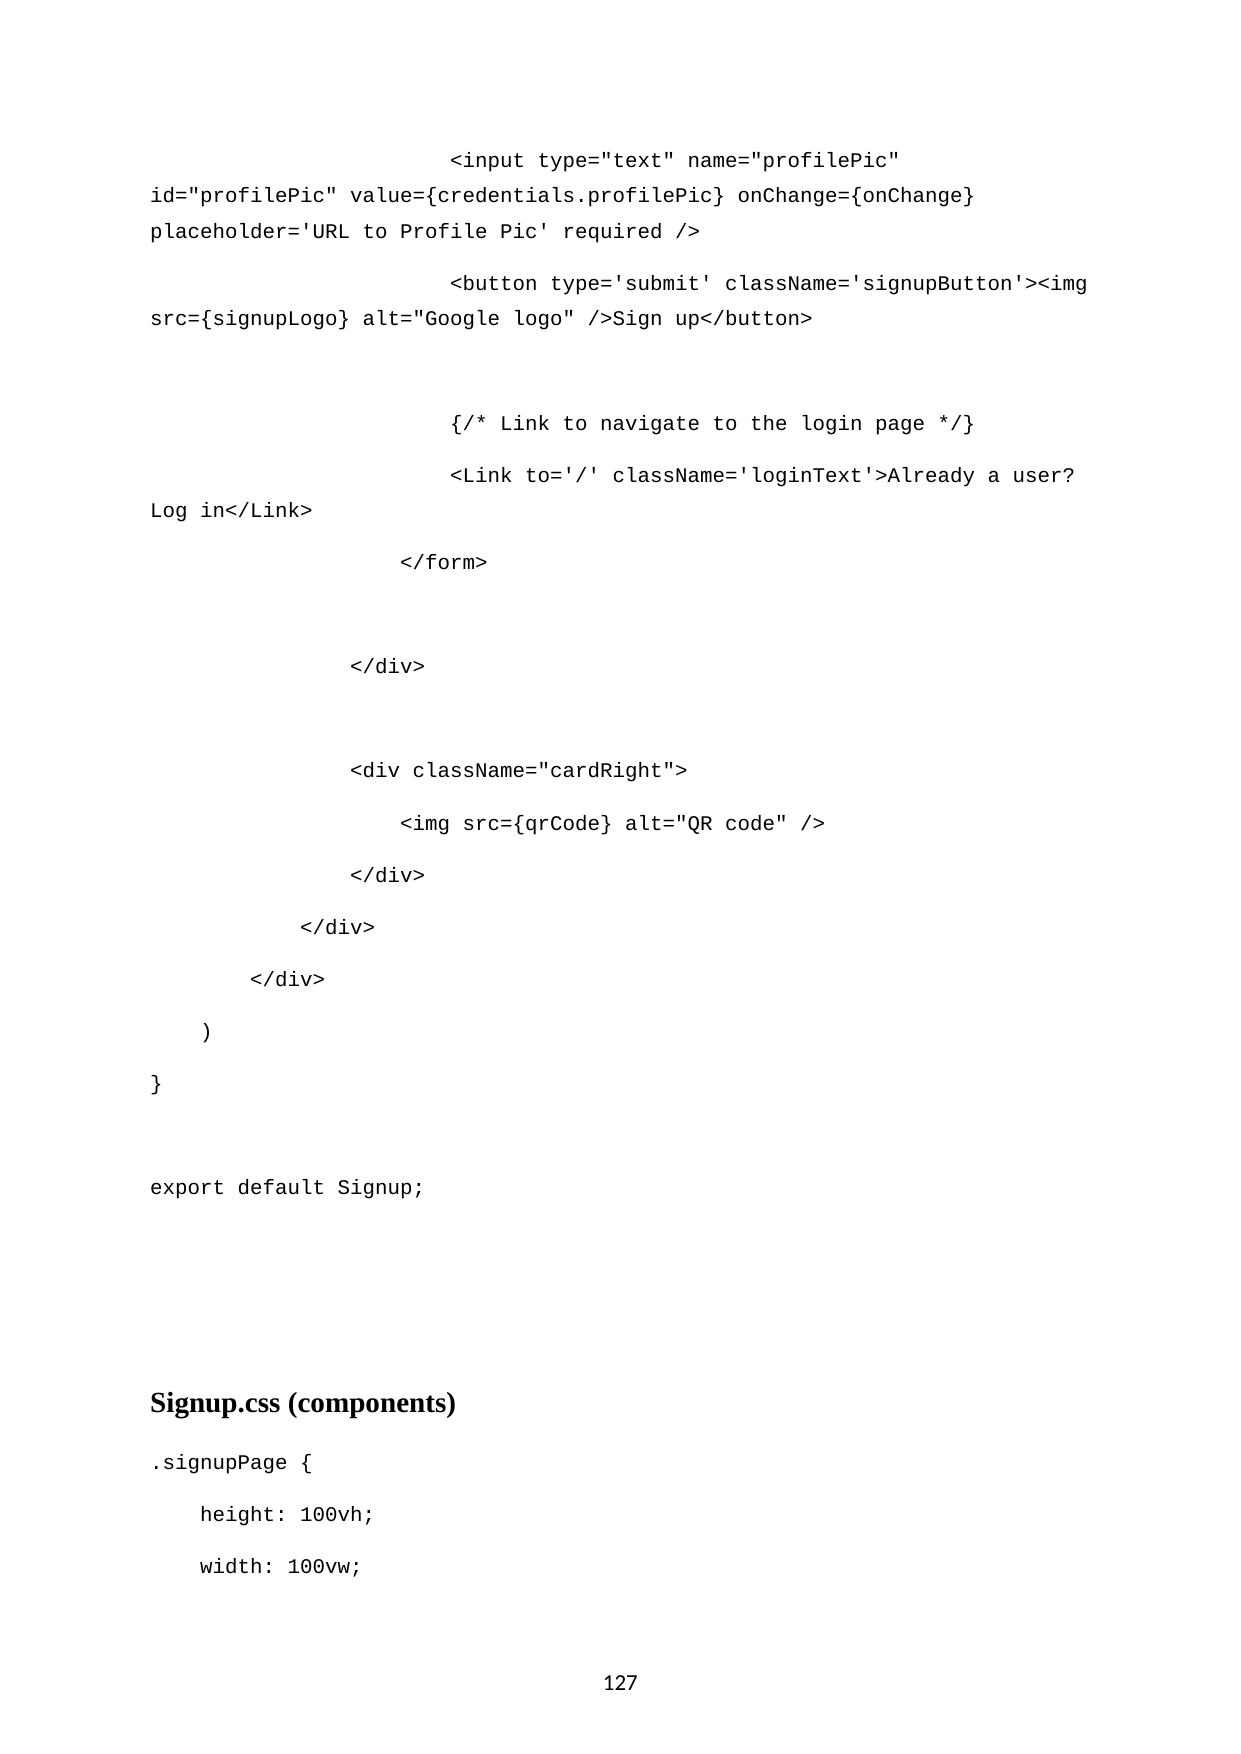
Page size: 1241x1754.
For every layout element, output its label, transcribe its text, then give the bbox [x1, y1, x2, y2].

text export default Signup; [150, 1177, 1090, 1201]
text {/* Link to navigate to the login page */} [150, 412, 1090, 436]
text ) [150, 1021, 1090, 1044]
text </div> [150, 864, 1090, 888]
text <img src={qrCode} alt="QR code" /> [150, 812, 1090, 836]
text </form> [150, 552, 1090, 576]
text </div> [150, 969, 1090, 992]
text Signup.css (components) [150, 1385, 1090, 1419]
text .signupPage { [150, 1452, 1090, 1476]
text </div> [150, 917, 1090, 940]
text <input type="text" name="profilePic" id="profilePic" value={credentials.profilePic} onChange={onChange} placeholder='URL to Profile Pic' required /> [150, 150, 1090, 244]
text </div> [150, 656, 1090, 680]
text <Link to='/' className='loginText'>Already a user? Log in</Link> [150, 464, 1090, 524]
text <div className="cardRight"> [150, 760, 1090, 784]
text } [150, 1073, 1090, 1097]
text width: 100vw; [150, 1557, 1090, 1580]
text <button type='submit' className='signupButton'><img src={signupLogo} alt="Google logo" />Sign up</button> [150, 273, 1090, 332]
text height: 100vh; [150, 1504, 1090, 1528]
